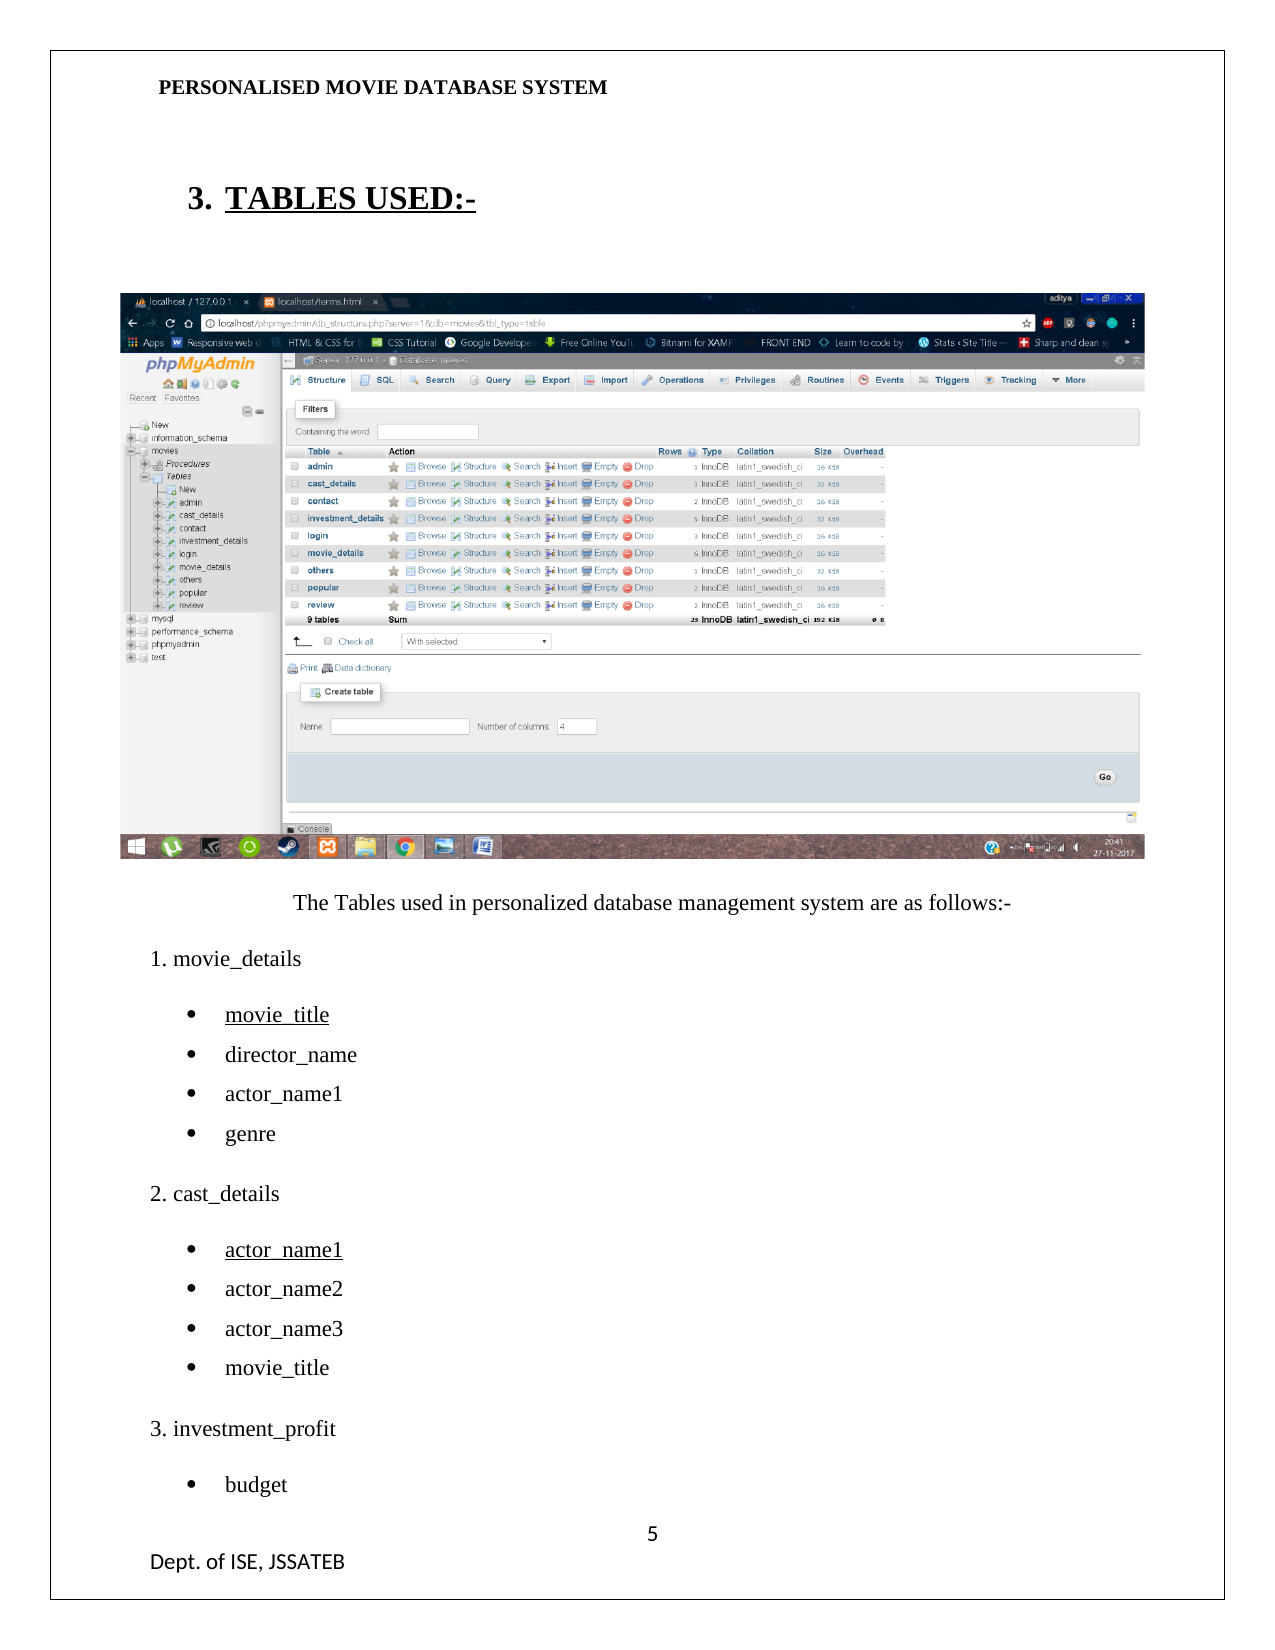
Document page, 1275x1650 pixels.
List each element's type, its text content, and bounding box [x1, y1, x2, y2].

list actor_name3 [187, 1315, 1155, 1341]
list movie_title [187, 1354, 1155, 1381]
text 2. cast_details [150, 1180, 1155, 1206]
text The Tables used in personalized database management system are as follows:- [150, 889, 1155, 915]
text 3. investment_profit [150, 1415, 1155, 1441]
list actor_name1 [187, 1080, 1155, 1106]
picture [120, 293, 1145, 859]
list budget [187, 1471, 1155, 1497]
text 1. movie_details [150, 945, 1155, 971]
list actor_name2 [187, 1276, 1155, 1302]
list director_name [187, 1041, 1155, 1067]
list TABLES USED:- [187, 178, 1155, 216]
list genre [187, 1119, 1155, 1146]
list movie_title [187, 1001, 1155, 1027]
list actor_name1 [187, 1236, 1155, 1262]
